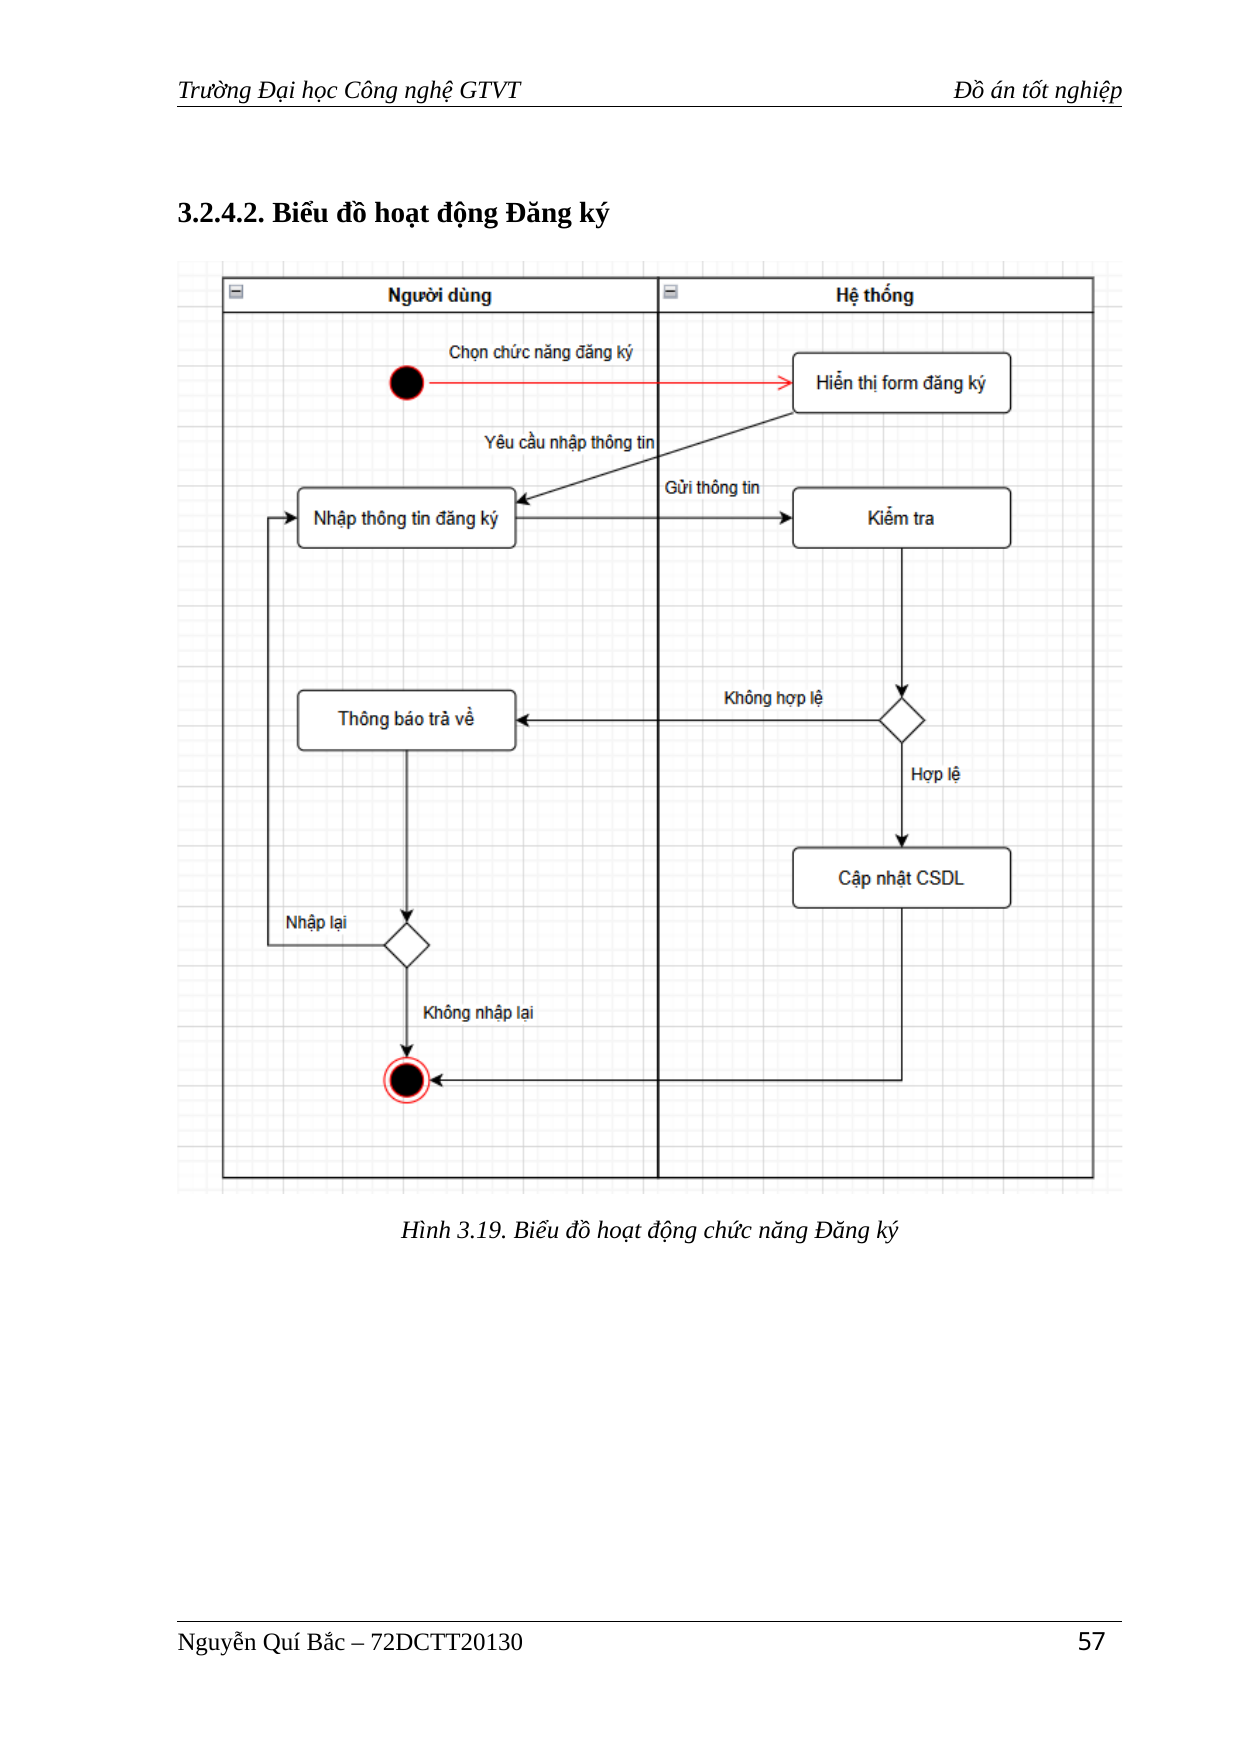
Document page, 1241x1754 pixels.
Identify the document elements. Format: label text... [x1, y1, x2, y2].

text 3.2.4.2. Biểu đồ hoạt động Đăng ký [177, 195, 1122, 228]
picture [177, 261, 1123, 1194]
subtitle Hình 3.19. Biểu đồ hoạt động chức năng Đăng ký [177, 1215, 1122, 1244]
